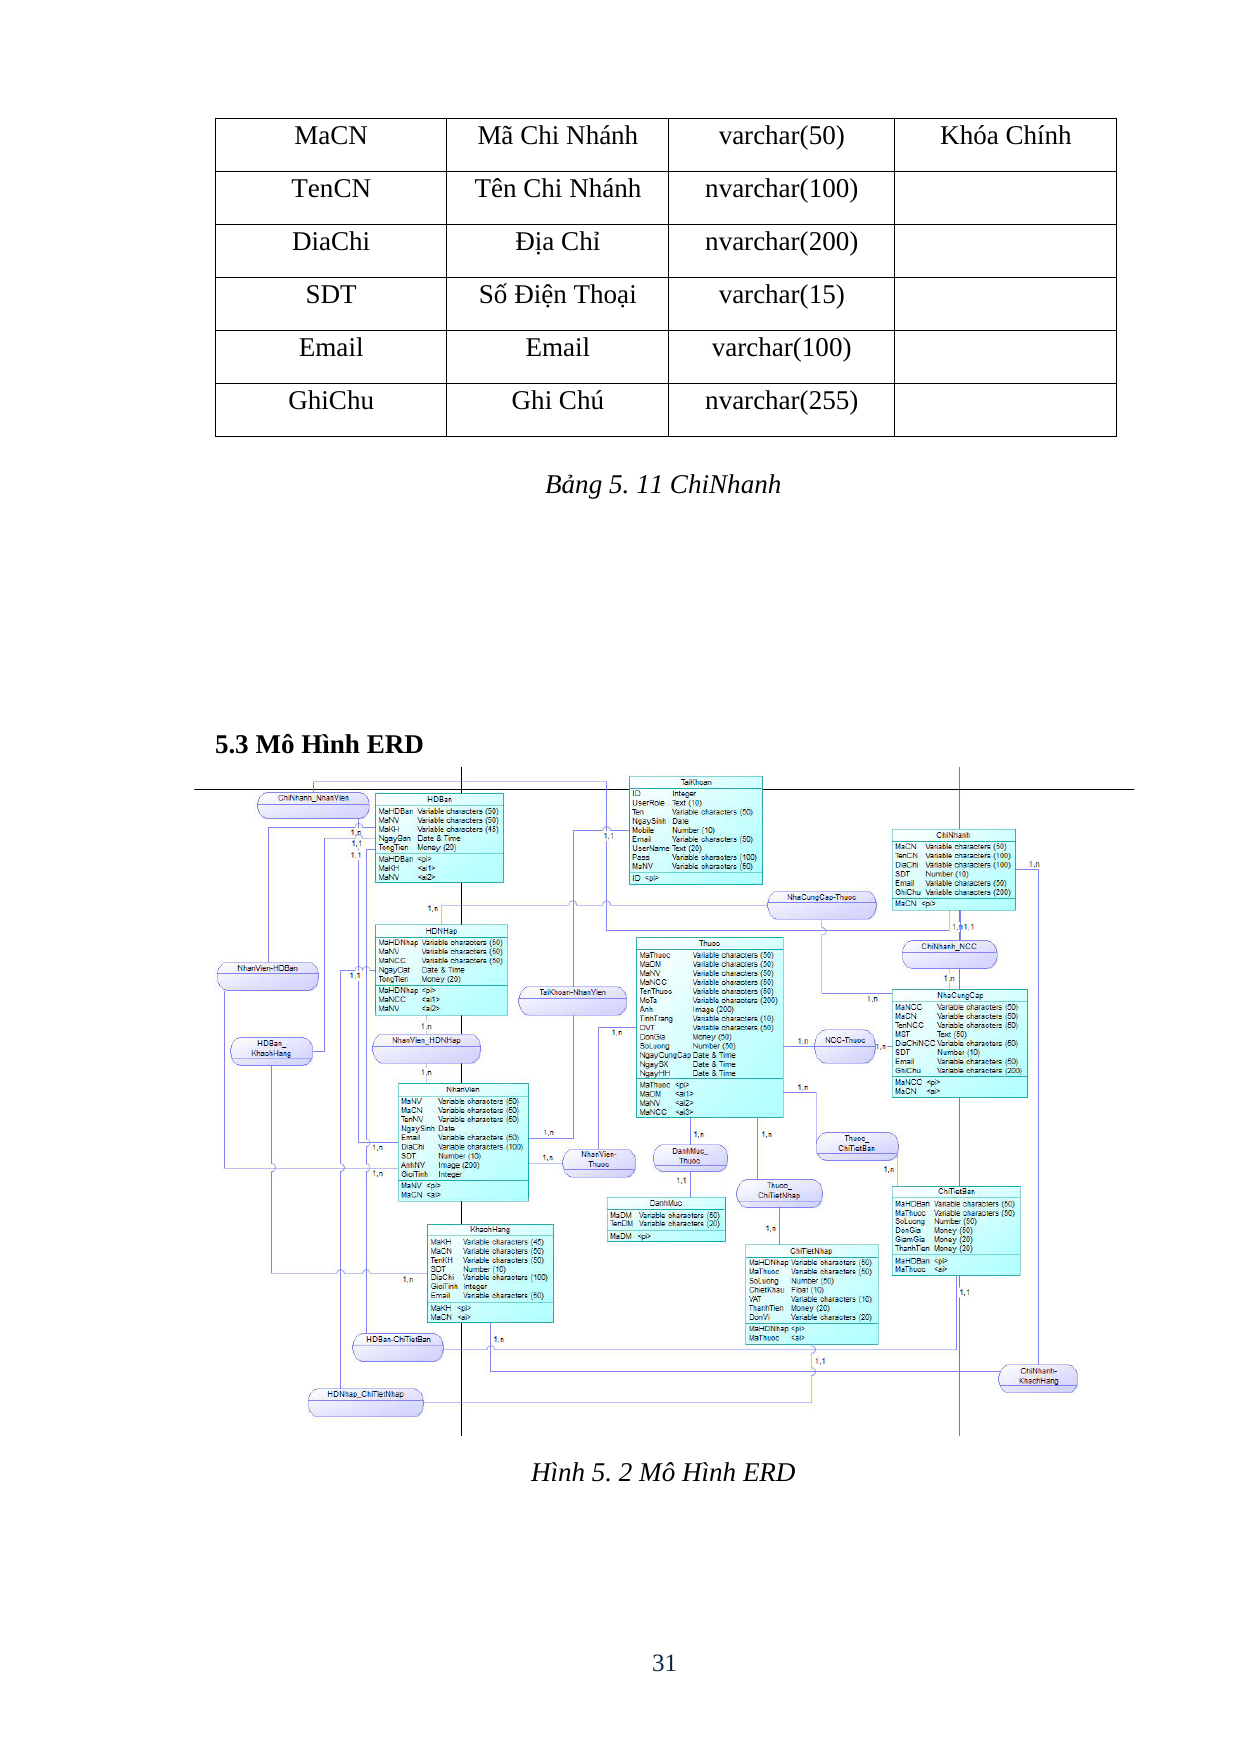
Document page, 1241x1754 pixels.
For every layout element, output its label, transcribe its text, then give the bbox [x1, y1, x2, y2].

table_cell nvarchar(100) [669, 172, 894, 224]
table_cell [895, 384, 1116, 436]
table_cell Mã Chi Nhánh [447, 119, 668, 171]
table_cell nvarchar(255) [669, 384, 894, 436]
table_cell Email [447, 331, 668, 383]
table_cell [895, 331, 1116, 383]
table_cell SDT [216, 278, 446, 330]
table_cell Khóa Chính [895, 119, 1116, 171]
table_cell Ghi Chú [447, 384, 668, 436]
table_cell varchar(50) [669, 119, 894, 171]
table_cell Tên Chi Nhánh [447, 172, 668, 224]
subtitle 5.3 Mô Hình ERD [215, 728, 1152, 759]
table_cell Địa Chỉ [447, 225, 668, 277]
table_cell [895, 172, 1116, 224]
text Hình 5. 2 Mô Hình ERD [177, 1456, 1152, 1488]
table_cell [895, 278, 1116, 330]
table_cell TenCN [216, 172, 446, 224]
table_cell [895, 225, 1116, 277]
table_cell MaCN [216, 119, 446, 171]
picture [194, 767, 1135, 1436]
table_cell Email [216, 331, 446, 383]
table_cell varchar(100) [669, 331, 894, 383]
table_cell varchar(15) [669, 278, 894, 330]
text Bảng 5. 11 ChiNhanh [177, 437, 1152, 499]
table_cell GhiChu [216, 384, 446, 436]
table_cell nvarchar(200) [669, 225, 894, 277]
table_cell Số Điện Thoại [447, 278, 668, 330]
table_cell DiaChi [216, 225, 446, 277]
